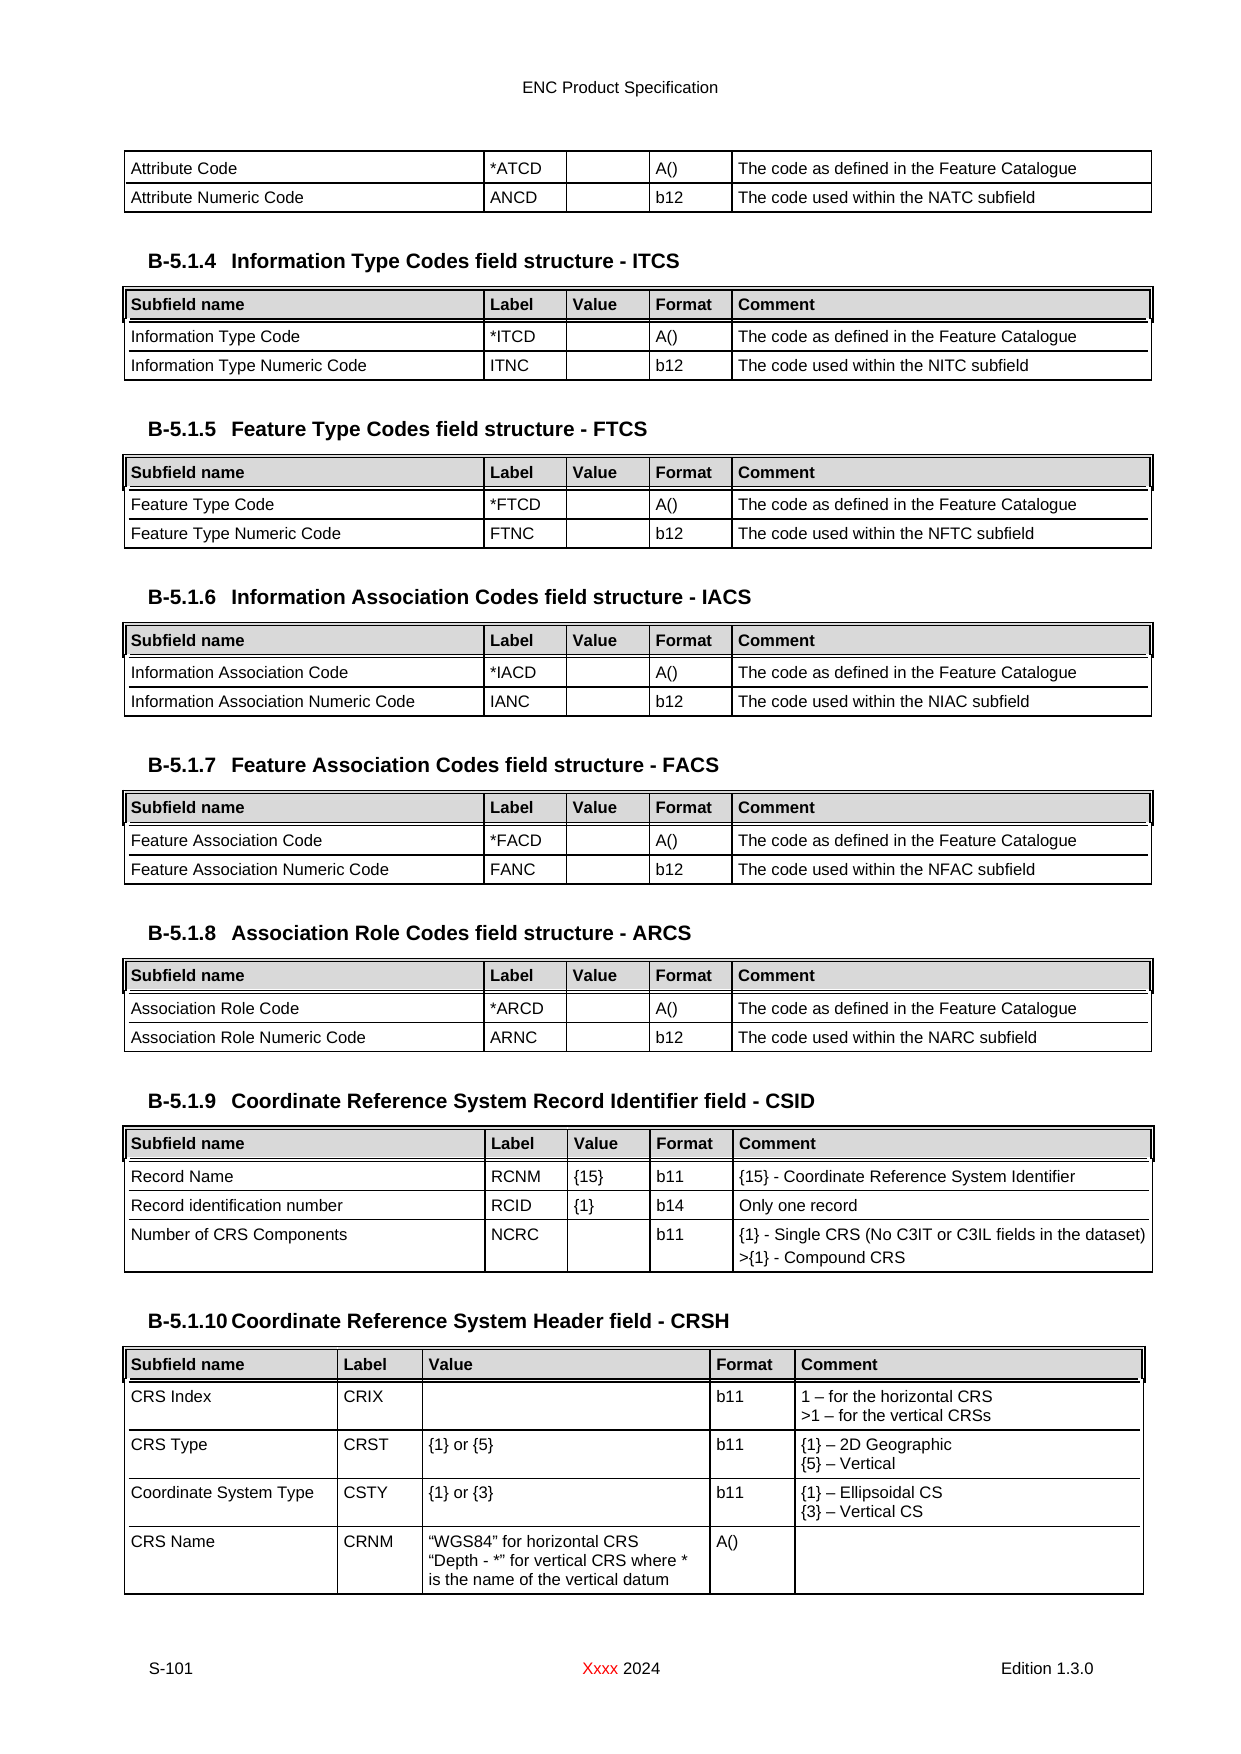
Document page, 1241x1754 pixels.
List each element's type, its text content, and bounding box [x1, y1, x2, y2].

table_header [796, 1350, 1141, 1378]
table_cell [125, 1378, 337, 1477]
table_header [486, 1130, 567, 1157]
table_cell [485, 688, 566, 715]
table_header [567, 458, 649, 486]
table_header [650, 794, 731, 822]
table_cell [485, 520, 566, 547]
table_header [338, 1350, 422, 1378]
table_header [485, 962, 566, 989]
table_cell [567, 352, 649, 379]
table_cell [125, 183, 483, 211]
list Coordinate Reference System Record Identifier field - CSID [148, 1089, 1094, 1113]
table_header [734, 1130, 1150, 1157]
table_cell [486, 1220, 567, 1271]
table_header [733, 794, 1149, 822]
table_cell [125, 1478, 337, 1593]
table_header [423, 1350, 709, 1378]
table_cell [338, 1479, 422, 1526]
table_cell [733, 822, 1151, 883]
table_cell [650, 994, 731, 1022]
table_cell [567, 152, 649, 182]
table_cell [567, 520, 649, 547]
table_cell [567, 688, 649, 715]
list Information Type Codes field structure - ITCS [148, 249, 1094, 273]
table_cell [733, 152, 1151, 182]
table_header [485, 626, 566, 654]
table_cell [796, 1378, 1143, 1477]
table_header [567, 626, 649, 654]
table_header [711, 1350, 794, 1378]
list Feature Type Codes field structure - FTCS [148, 417, 1094, 441]
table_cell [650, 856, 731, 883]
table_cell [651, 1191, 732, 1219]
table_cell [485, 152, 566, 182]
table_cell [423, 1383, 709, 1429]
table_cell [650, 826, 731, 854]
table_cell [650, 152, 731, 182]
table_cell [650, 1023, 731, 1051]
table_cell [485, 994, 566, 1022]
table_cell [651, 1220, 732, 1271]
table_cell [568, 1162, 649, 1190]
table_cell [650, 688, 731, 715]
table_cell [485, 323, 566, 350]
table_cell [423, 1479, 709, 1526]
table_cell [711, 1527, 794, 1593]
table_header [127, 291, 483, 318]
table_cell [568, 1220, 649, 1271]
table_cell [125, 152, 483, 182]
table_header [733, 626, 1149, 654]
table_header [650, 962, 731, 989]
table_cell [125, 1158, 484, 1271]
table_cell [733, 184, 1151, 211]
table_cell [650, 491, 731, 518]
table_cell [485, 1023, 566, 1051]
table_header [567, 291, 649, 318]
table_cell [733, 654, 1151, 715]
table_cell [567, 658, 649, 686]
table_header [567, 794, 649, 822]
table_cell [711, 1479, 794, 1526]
list Coordinate Reference System Header field - CRSH [148, 1309, 1094, 1333]
list Information Association Codes field structure - IACS [148, 585, 1094, 609]
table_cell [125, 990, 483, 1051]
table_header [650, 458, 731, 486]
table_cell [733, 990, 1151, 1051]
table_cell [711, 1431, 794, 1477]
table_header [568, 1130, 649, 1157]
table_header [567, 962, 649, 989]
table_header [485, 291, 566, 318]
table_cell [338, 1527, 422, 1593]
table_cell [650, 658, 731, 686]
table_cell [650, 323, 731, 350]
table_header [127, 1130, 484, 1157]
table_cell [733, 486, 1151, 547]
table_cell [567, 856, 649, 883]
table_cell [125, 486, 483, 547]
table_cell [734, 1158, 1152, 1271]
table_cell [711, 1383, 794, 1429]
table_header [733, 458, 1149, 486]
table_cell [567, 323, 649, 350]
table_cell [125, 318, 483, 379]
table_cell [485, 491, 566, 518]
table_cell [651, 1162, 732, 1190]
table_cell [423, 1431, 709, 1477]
list Feature Association Codes field structure - FACS [148, 753, 1094, 777]
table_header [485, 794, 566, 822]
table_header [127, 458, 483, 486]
list Association Role Codes field structure - ARCS [148, 921, 1094, 945]
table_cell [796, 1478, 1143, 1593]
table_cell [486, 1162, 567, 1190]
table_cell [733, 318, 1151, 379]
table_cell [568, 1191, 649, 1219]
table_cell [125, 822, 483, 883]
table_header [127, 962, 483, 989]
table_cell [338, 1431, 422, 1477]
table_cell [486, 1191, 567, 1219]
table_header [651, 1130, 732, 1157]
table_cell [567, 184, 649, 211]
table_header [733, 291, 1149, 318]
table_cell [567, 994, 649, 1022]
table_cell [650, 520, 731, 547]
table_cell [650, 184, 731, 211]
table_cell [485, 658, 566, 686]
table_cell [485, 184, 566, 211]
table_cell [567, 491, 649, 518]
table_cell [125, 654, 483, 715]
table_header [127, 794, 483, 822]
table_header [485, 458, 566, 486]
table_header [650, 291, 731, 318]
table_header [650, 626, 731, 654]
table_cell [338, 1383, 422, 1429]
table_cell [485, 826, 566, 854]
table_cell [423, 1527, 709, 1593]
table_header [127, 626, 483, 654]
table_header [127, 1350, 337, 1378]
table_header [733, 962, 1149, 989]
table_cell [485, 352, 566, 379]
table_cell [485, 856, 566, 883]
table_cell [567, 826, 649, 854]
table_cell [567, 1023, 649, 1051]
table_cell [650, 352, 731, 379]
